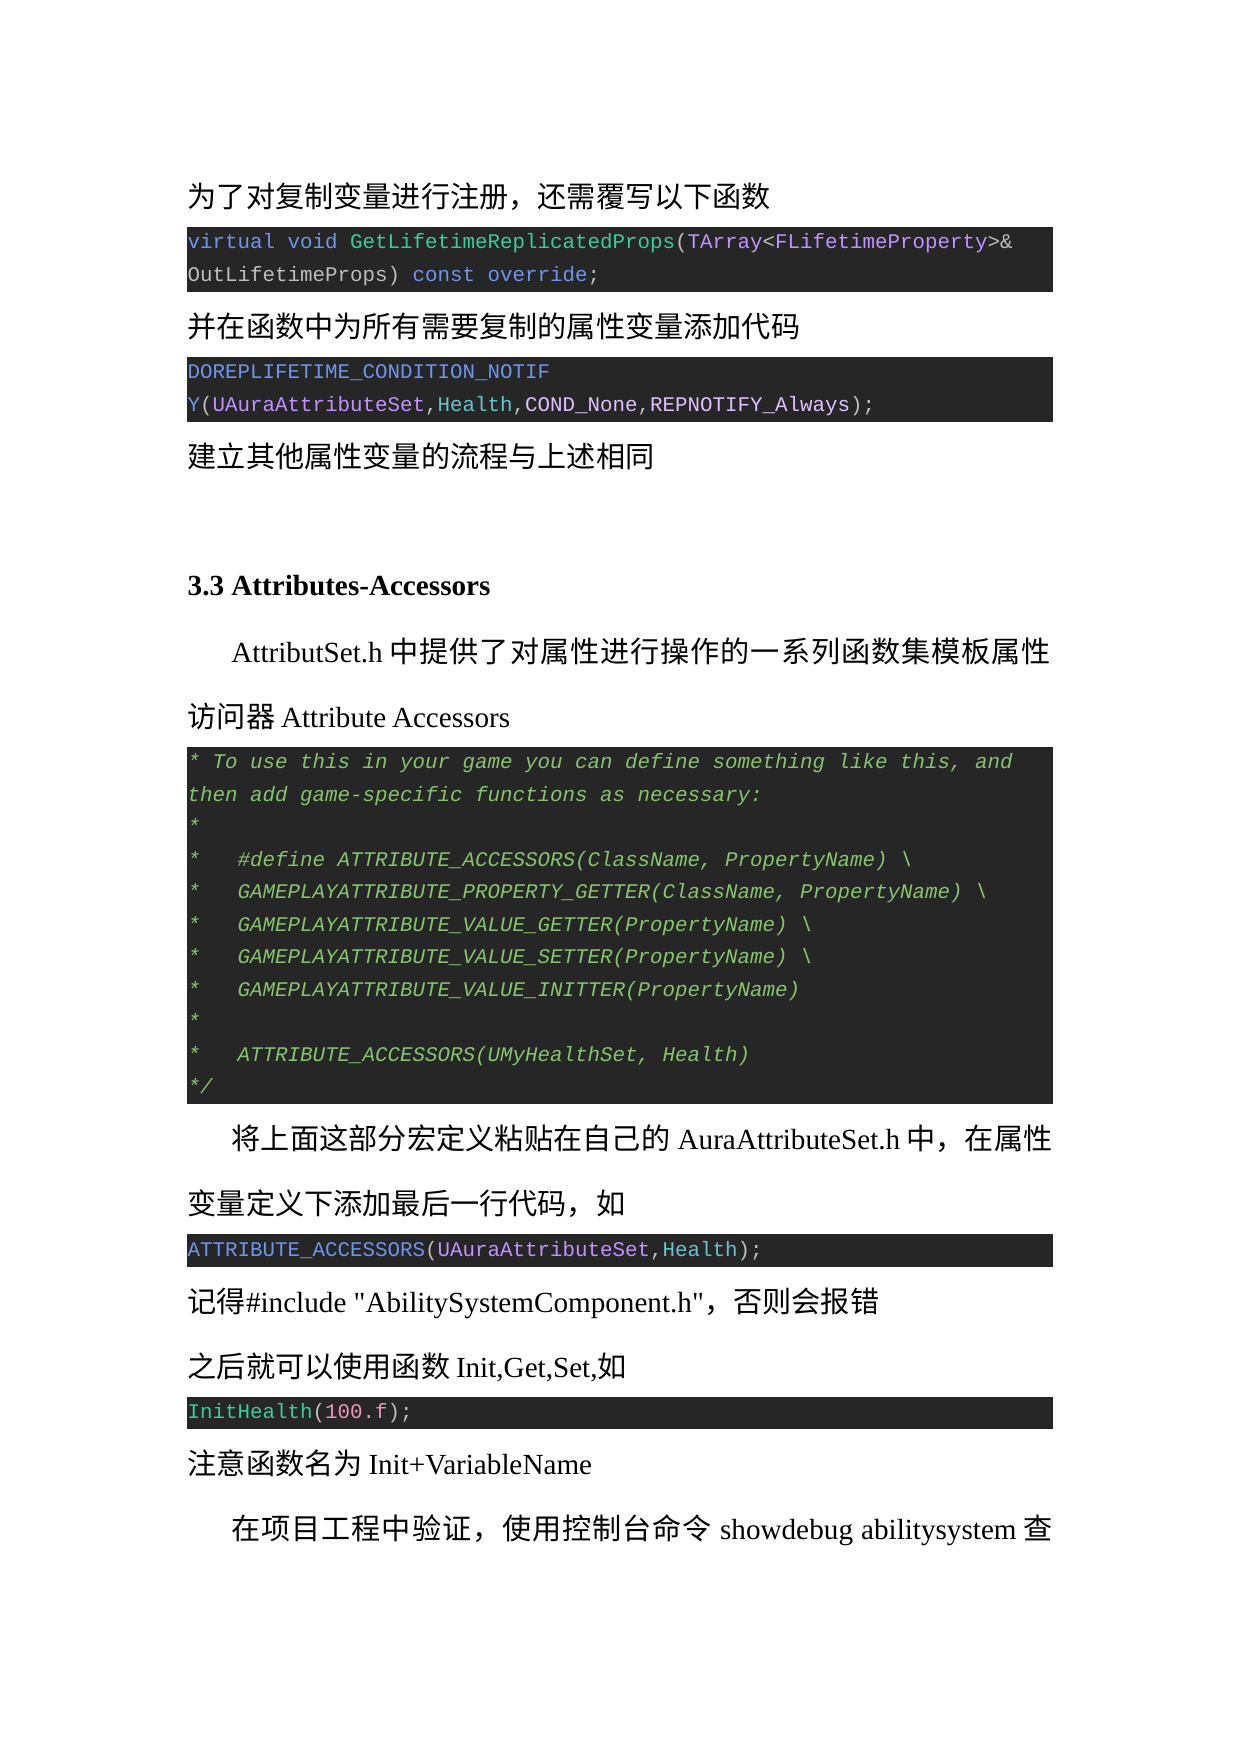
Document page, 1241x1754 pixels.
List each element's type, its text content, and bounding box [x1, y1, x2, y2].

text 之后就可以使用函数Init,Get,Set,如 [187, 1332, 1053, 1397]
text * To use this in your game you can define something like this, and then add game-specific functions as necessary: * * #define ATTRIBUTE_ACCESSORS(ClassName, PropertyName) \ * GAMEPLAYATTRIBUTE_PROPERTY_GETTER(ClassName, PropertyName) \ * GAMEPLAYATTRIBUTE_VALUE_GETTER(PropertyName) \ * GAMEPLAYATTRIBUTE_VALUE_SETTER(PropertyName) \ * GAMEPLAYATTRIBUTE_VALUE_INITTER(PropertyName) * * ATTRIBUTE_ACCESSORS(UMyHealthSet, Health) */ [187, 747, 1053, 1104]
text 注意函数名为Init+VariableName [187, 1429, 1053, 1494]
text 将上面这部分宏定义粘贴在自己的AuraAttributeSet.h中，在属性变量定义下添加最后一行代码，如 [187, 1104, 1053, 1234]
text 记得#include "AbilitySystemComponent.h"，否则会报错 [187, 1267, 1053, 1332]
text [187, 1494, 1053, 1559]
text DOREPLIFETIME_CONDITION_NOTIFY(UAuraAttributeSet,Health,COND_None,REPNOTIFY_Always); [187, 357, 1053, 422]
text 为了对复制变量进行注册，还需覆写以下函数 [187, 162, 1053, 227]
text virtual void GetLifetimeReplicatedProps(TArray<FLifetimeProperty>& OutLifetimeProps) const override; [187, 227, 1053, 292]
text InitHealth(100.f); [187, 1397, 1053, 1429]
text 建立其他属性变量的流程与上述相同 [187, 422, 1053, 487]
text AttributSet.h中提供了对属性进行操作的一系列函数集模板属性访问器Attribute Accessors [187, 617, 1053, 747]
list Attributes-Accessors [187, 552, 1053, 617]
text 并在函数中为所有需要复制的属性变量添加代码 [187, 292, 1053, 357]
text ATTRIBUTE_ACCESSORS(UAuraAttributeSet,Health); [187, 1234, 1053, 1267]
